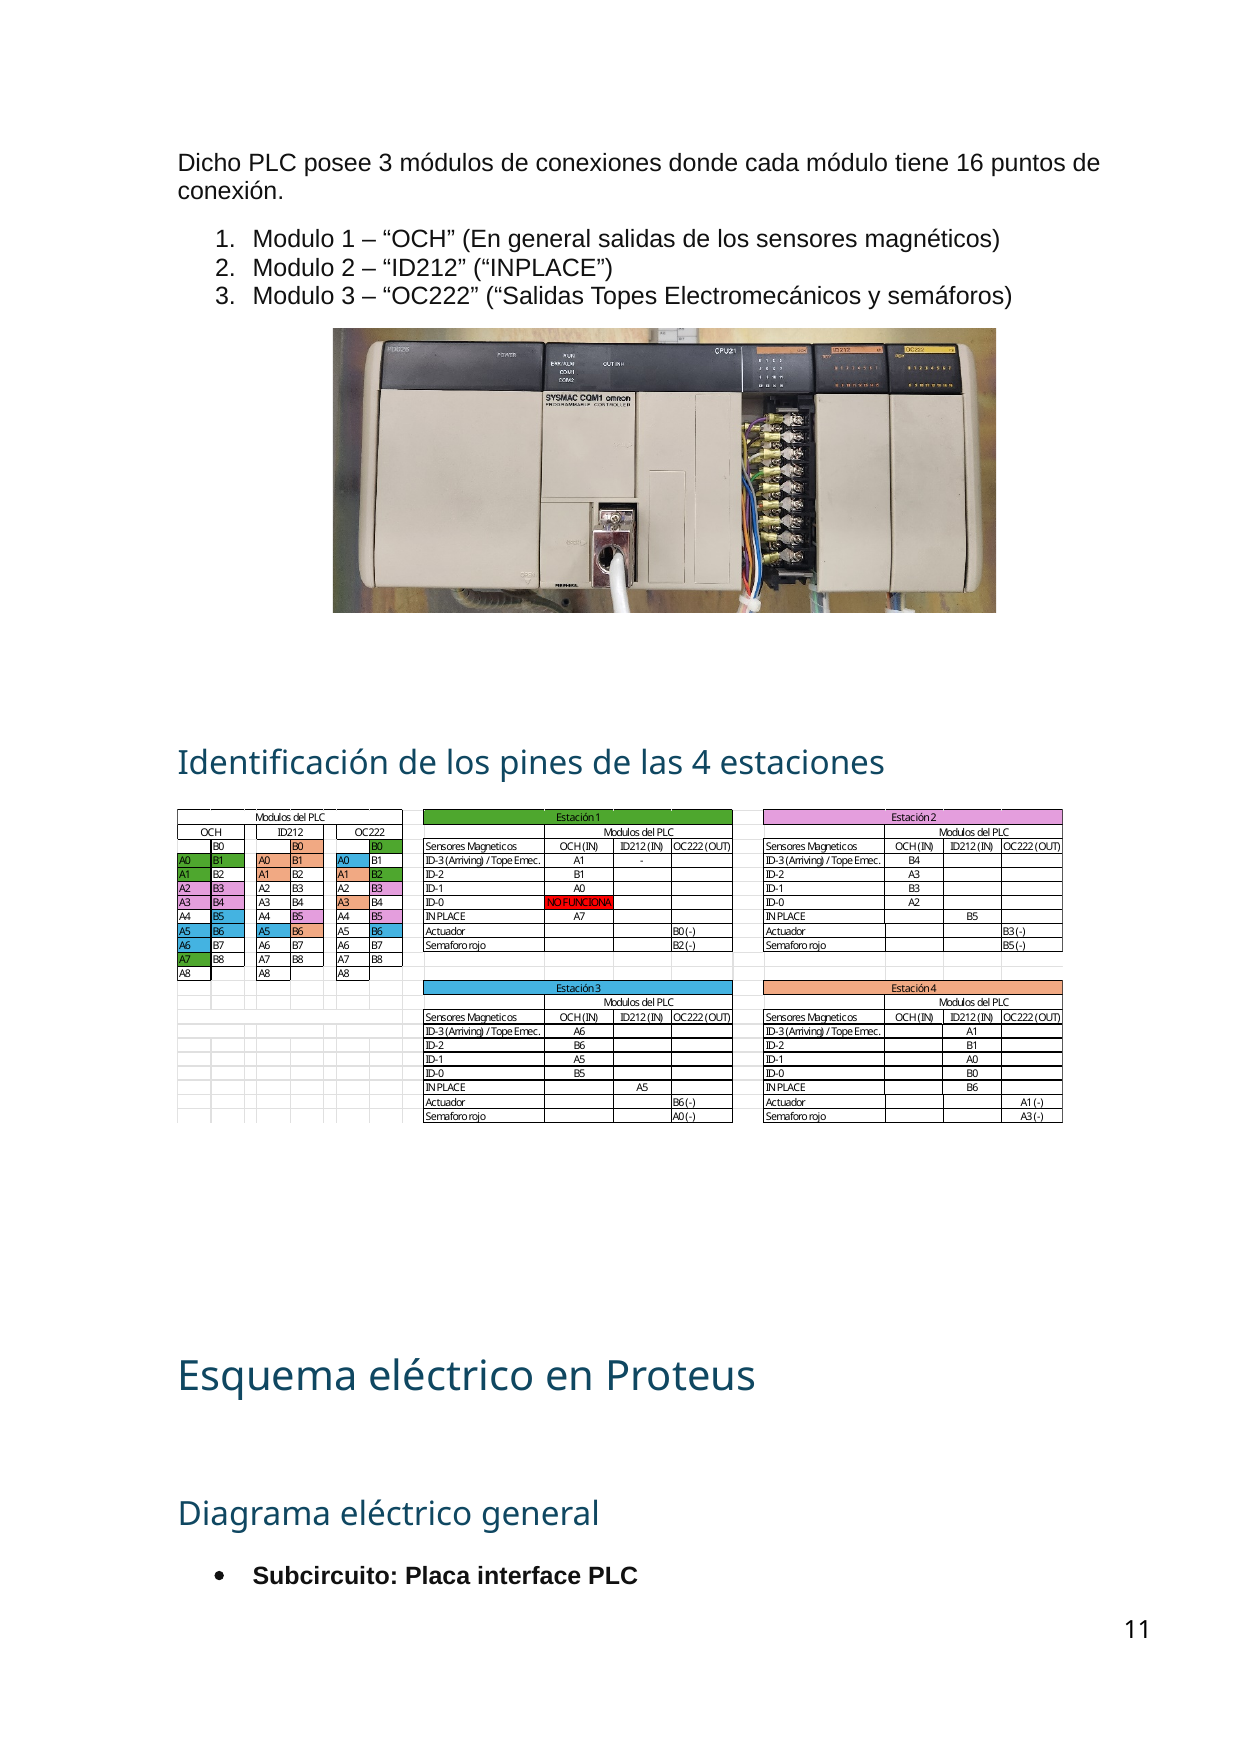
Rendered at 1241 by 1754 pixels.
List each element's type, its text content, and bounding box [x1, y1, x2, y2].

list Modulo 2 – “ID212” (“INPLACE”) [215, 253, 1152, 281]
subtitle Diagrama eléctrico general [177, 1490, 1152, 1535]
subtitle Identificación de los pines de las 4 estaciones [177, 739, 1152, 784]
subtitle Esquema eléctrico en Proteus [177, 1346, 1152, 1403]
list Modulo 3 – “OC222” (“Salidas Topes Electromecánicos y semáforos) [215, 281, 1152, 310]
text Dicho PLC posee 3 módulos de conexiones donde cada módulo tiene 16 puntos de conexión. [177, 148, 1152, 205]
list Modulo 1 – “OCH” (En general salidas de los sensores magnéticos) [215, 224, 1152, 253]
picture [332, 328, 997, 613]
list Subcircuito: Placa interface PLC [215, 1561, 1152, 1590]
